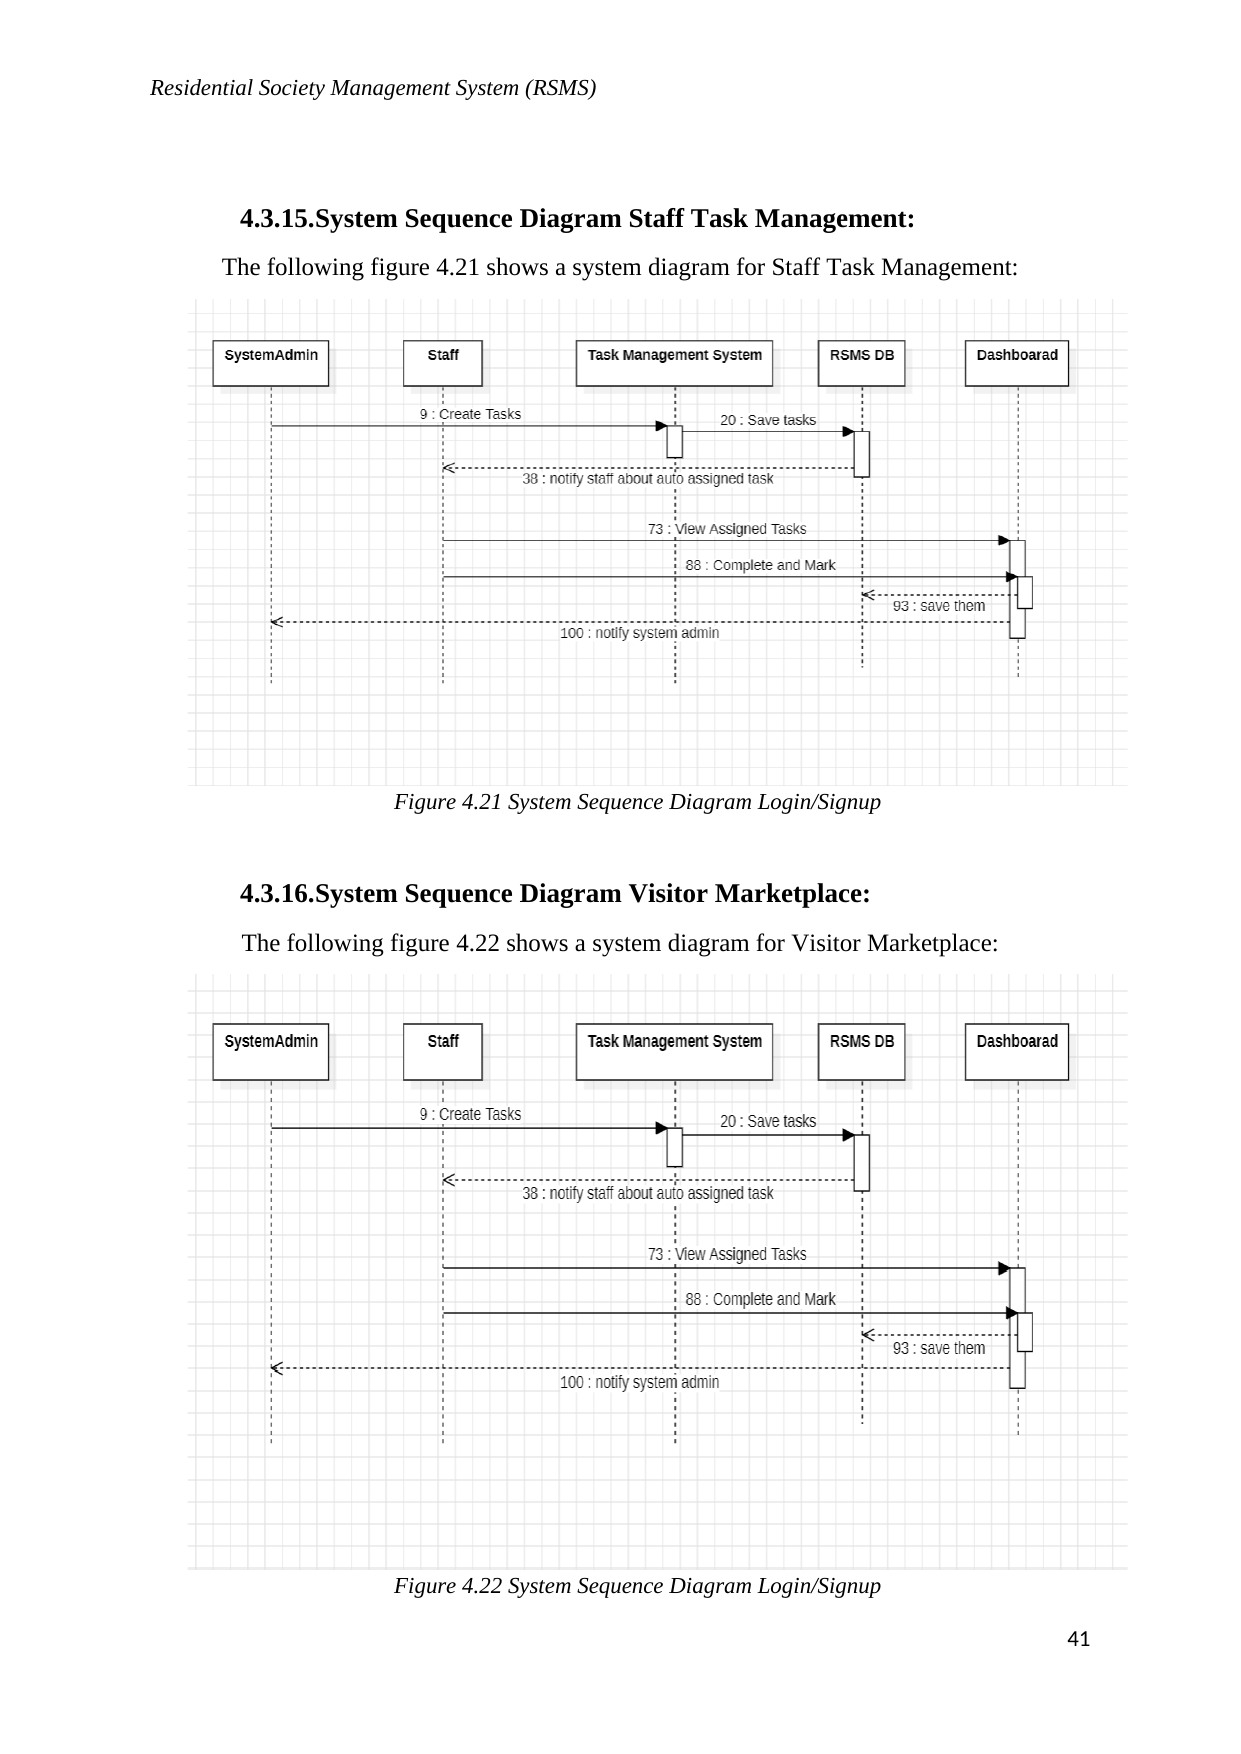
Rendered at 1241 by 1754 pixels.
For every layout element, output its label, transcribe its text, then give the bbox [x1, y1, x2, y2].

picture [187, 974, 1128, 1570]
list Figure 4.22 System Sequence Diagram Login/Signup [187, 1570, 1090, 1598]
list System Sequence Diagram Staff Task Management: [240, 202, 1090, 233]
text The following figure 4.21 shows a system diagram for Staff Task Management: [150, 252, 1090, 281]
list System Sequence Diagram Visitor Marketplace: [240, 877, 1090, 908]
list Figure 4.21 System Sequence Diagram Login/Signup [187, 786, 1090, 814]
picture [187, 299, 1128, 786]
text The following figure 4.22 shows a system diagram for Visitor Marketplace: [150, 928, 1090, 956]
